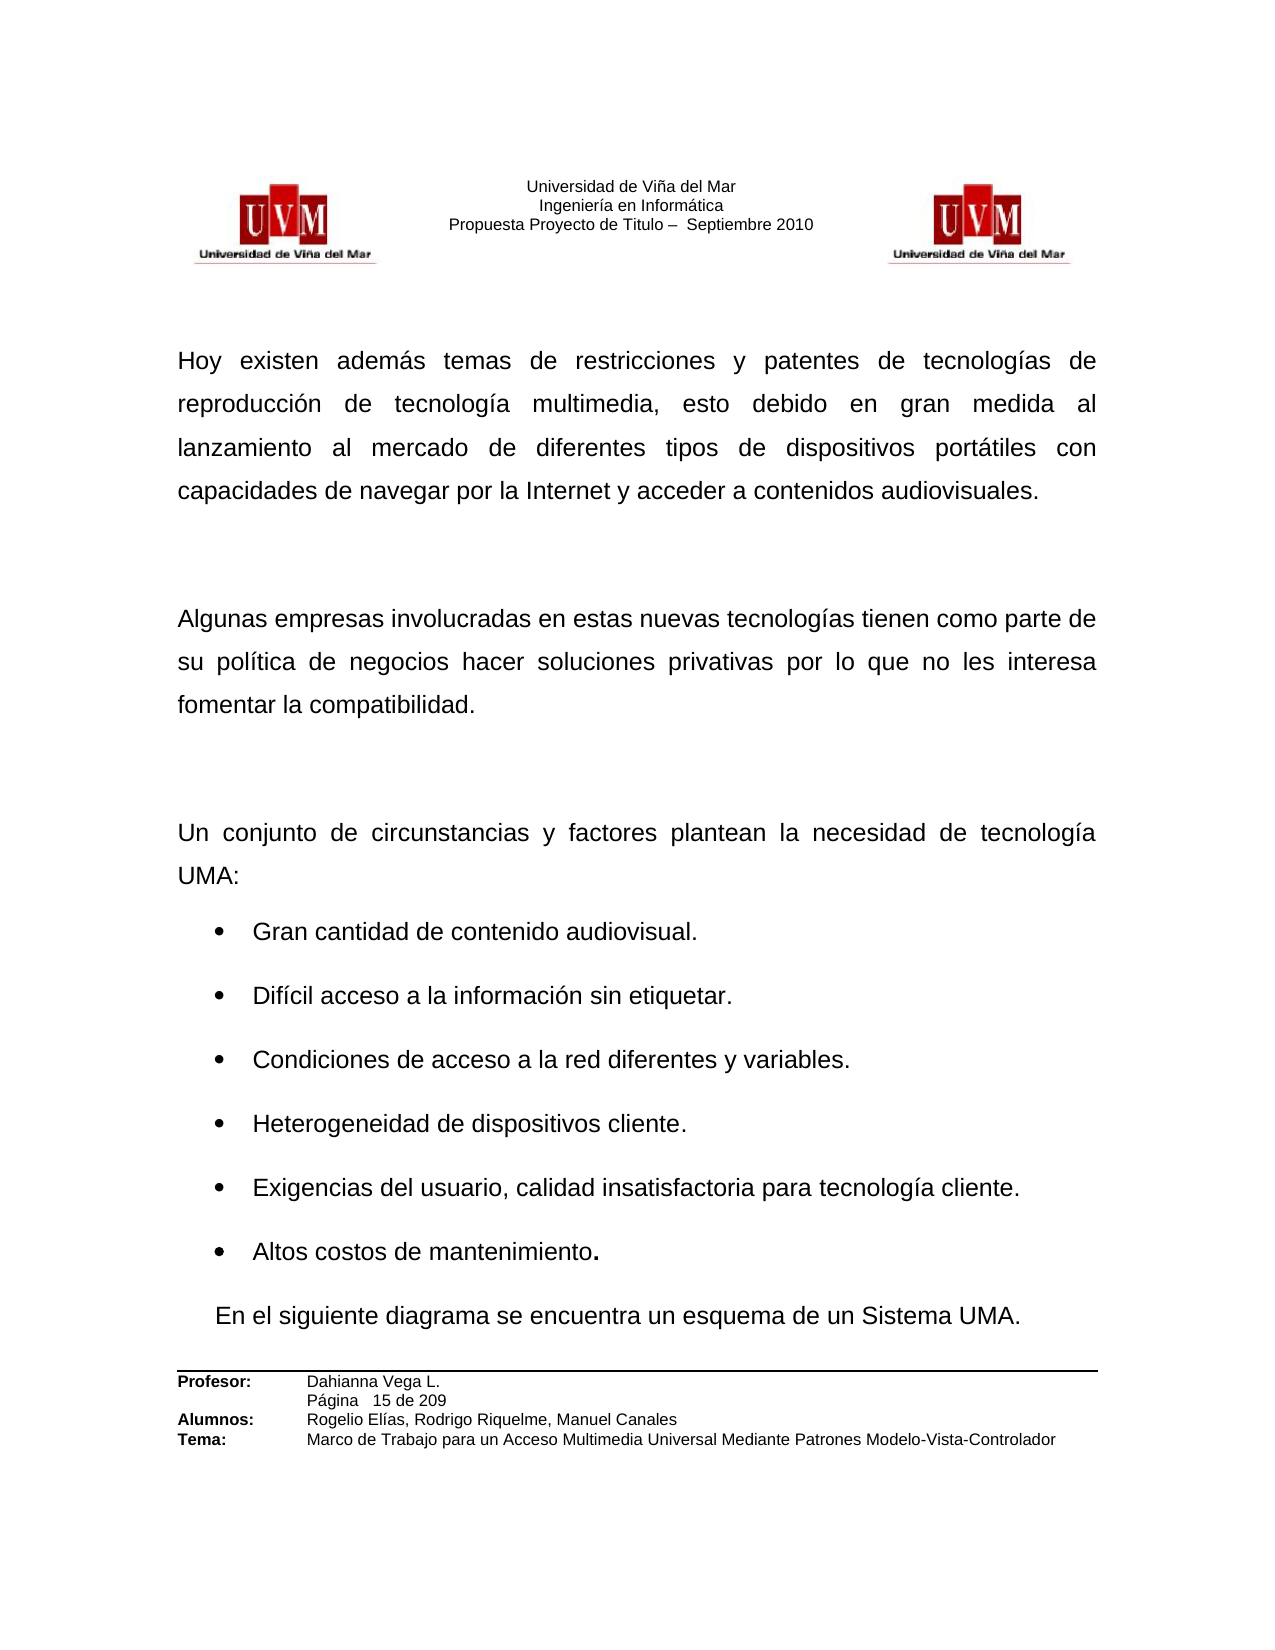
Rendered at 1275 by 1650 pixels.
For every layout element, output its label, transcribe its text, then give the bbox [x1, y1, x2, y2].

list Altos costos de mantenimiento. [215, 1237, 1098, 1266]
list Exigencias del usuario, calidad insatisfactoria para tecnología cliente. [215, 1173, 1098, 1202]
picture [177, 176, 390, 267]
list Gran cantidad de contenido audiovisual. [215, 917, 1098, 945]
list Condiciones de acceso a la red diferentes y variables. [215, 1045, 1098, 1073]
picture [871, 176, 1084, 267]
text Algunas empresas involucradas en estas nuevas tecnologías tienen como parte de su política de negocios hacer soluciones privativas por lo que no les interesa fomentar la compatibilidad. [177, 604, 1098, 719]
text Hoy existen además temas de restricciones y patentes de tecnologías de reproducción de tecnología multimedia, esto debido en gran medida al lanzamiento al mercado de diferentes tipos de dispositivos portátiles con capacidades de navegar por la Internet y acceder a contenidos audiovisuales. [177, 346, 1098, 504]
list Difícil acceso a la información sin etiquetar. [215, 981, 1098, 1009]
text Un conjunto de circunstancias y factores plantean la necesidad de tecnología UMA: [177, 818, 1098, 890]
list Heterogeneidad de dispositivos cliente. [215, 1109, 1098, 1138]
list En el siguiente diagrama se encuentra un esquema de un Sistema UMA. [215, 1301, 1098, 1330]
